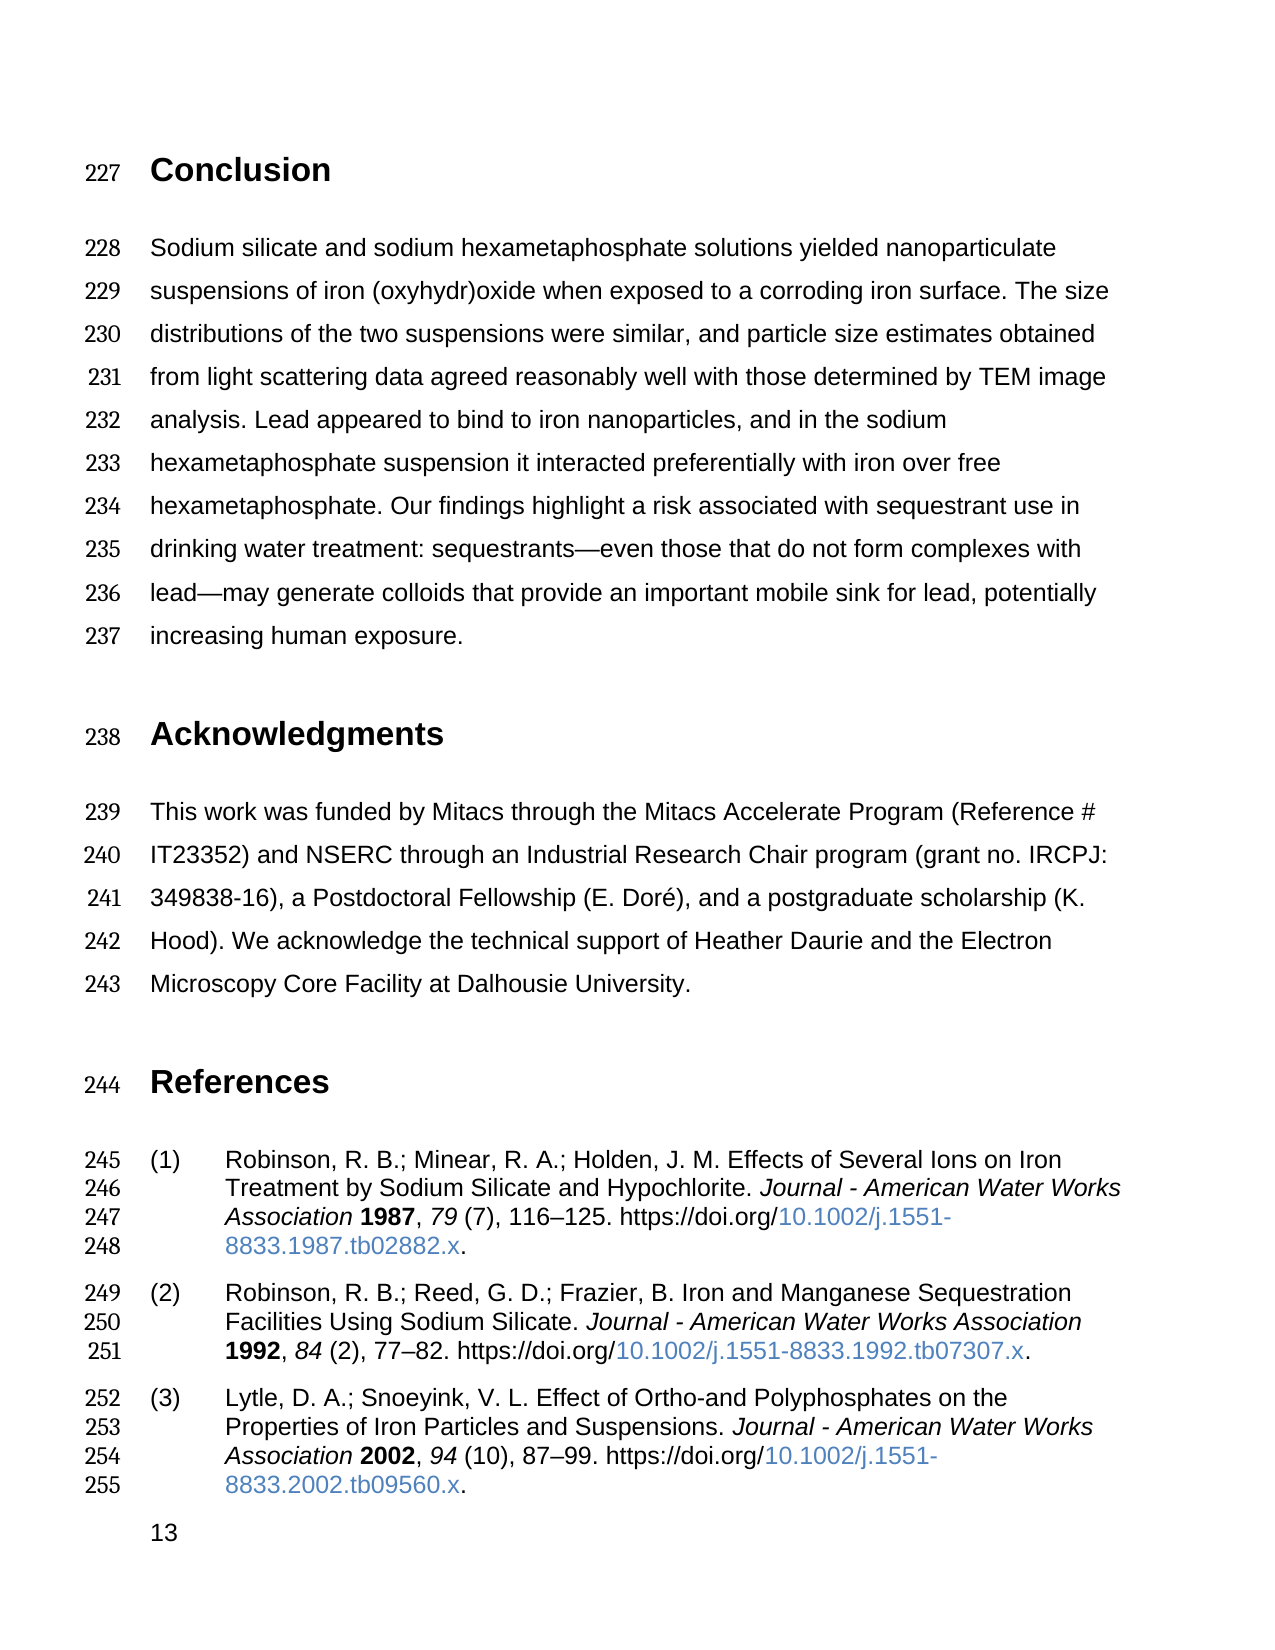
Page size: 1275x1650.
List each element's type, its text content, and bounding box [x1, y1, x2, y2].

text (2) Robinson, R. B.; Reed, G. D.; Frazier, B. Iron and Manganese Sequestration Facilities Using Sodium Silicate. Journal - American Water Works Association 1992, 84 (2), 77–82. https://doi.org/10.1002/j.1551-8833.1992.tb07307.x. [150, 1278, 1125, 1365]
text (1) Robinson, R. B.; Minear, R. A.; Holden, J. M. Effects of Several Ions on Iron Treatment by Sodium Silicate and Hypochlorite. Journal - American Water Works Association 1987, 79 (7), 116–125. https://doi.org/10.1002/j.1551-8833.1987.tb02882.x. [150, 1145, 1125, 1260]
text (3) Lytle, D. A.; Snoeyink, V. L. Effect of Ortho-and Polyphosphates on the Properties of Iron Particles and Suspensions. Journal - American Water Works Association 2002, 94 (10), 87–99. https://doi.org/10.1002/j.1551-8833.2002.tb09560.x. [150, 1383, 1125, 1498]
subtitle References [150, 1062, 1125, 1101]
text This work was funded by Mitacs through the Mitacs Accelerate Program (Reference # IT23352) and NSERC through an Industrial Research Chair program (grant no. IRCPJ: 349838-16), a Postdoctoral Fellowship (E. Doré), and a postgraduate scholarship (K. Hood). We acknowledge the technical support of Heather Daurie and the Electron Microscopy Core Facility at Dalhousie University. [150, 796, 1125, 998]
subtitle Conclusion [150, 150, 1125, 188]
subtitle Acknowledgments [150, 714, 1125, 752]
text Sodium silicate and sodium hexametaphosphate solutions yielded nanoparticulate suspensions of iron (oxyhydr)oxide when exposed to a corroding iron surface. The size distributions of the two suspensions were similar, and particle size estimates obtained from light scattering data agreed reasonably well with those determined by TEM image analysis. Lead appeared to bind to iron nanoparticles, and in the sodium hexametaphosphate suspension it interacted preferentially with iron over free hexametaphosphate. Our findings highlight a risk associated with sequestrant use in drinking water treatment: sequestrants—even those that do not form complexes with lead—may generate colloids that provide an important mobile sink for lead, potentially increasing human exposure. [150, 233, 1125, 649]
